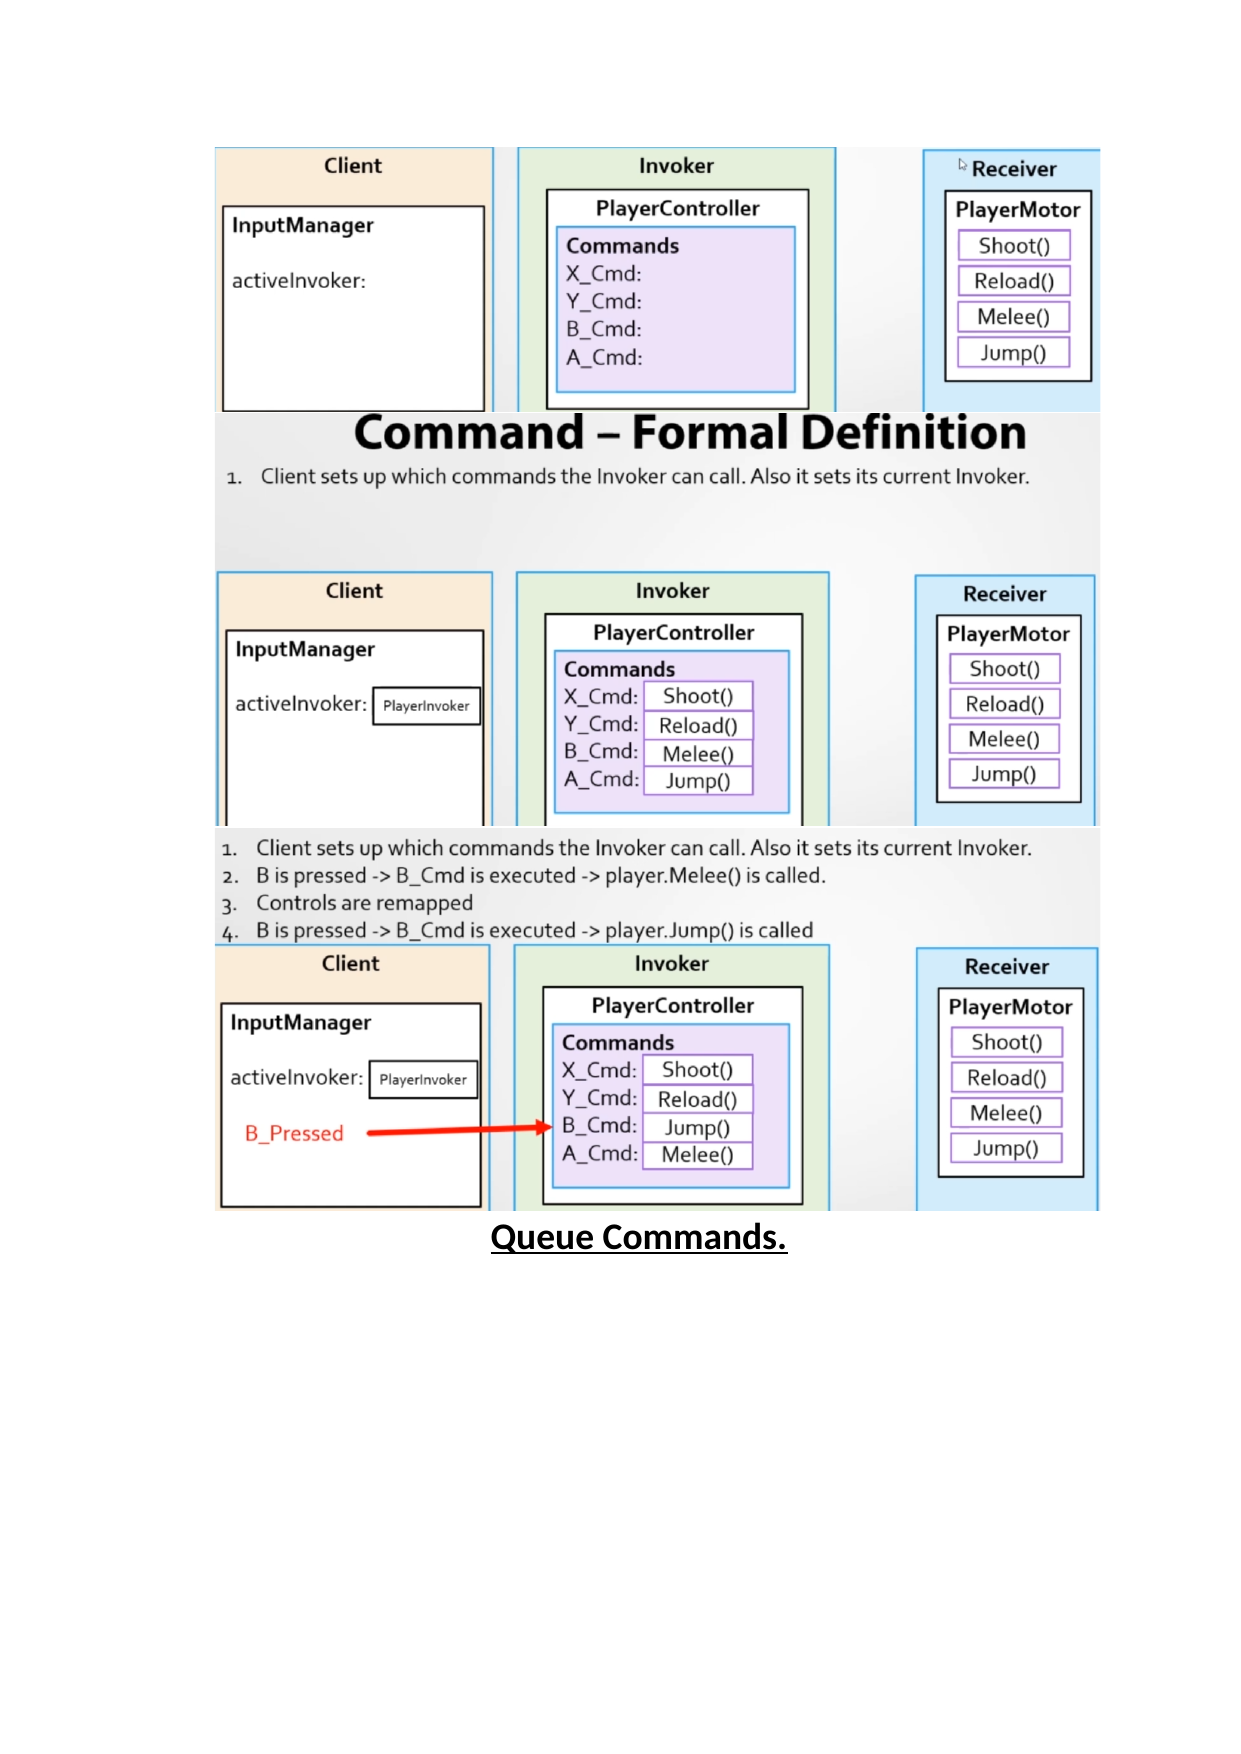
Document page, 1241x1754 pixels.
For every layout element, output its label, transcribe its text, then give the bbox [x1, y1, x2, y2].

text Queue Commands. [215, 1213, 1063, 1258]
picture [214, 147, 1101, 412]
picture [214, 413, 1101, 826]
picture [214, 828, 1101, 1211]
